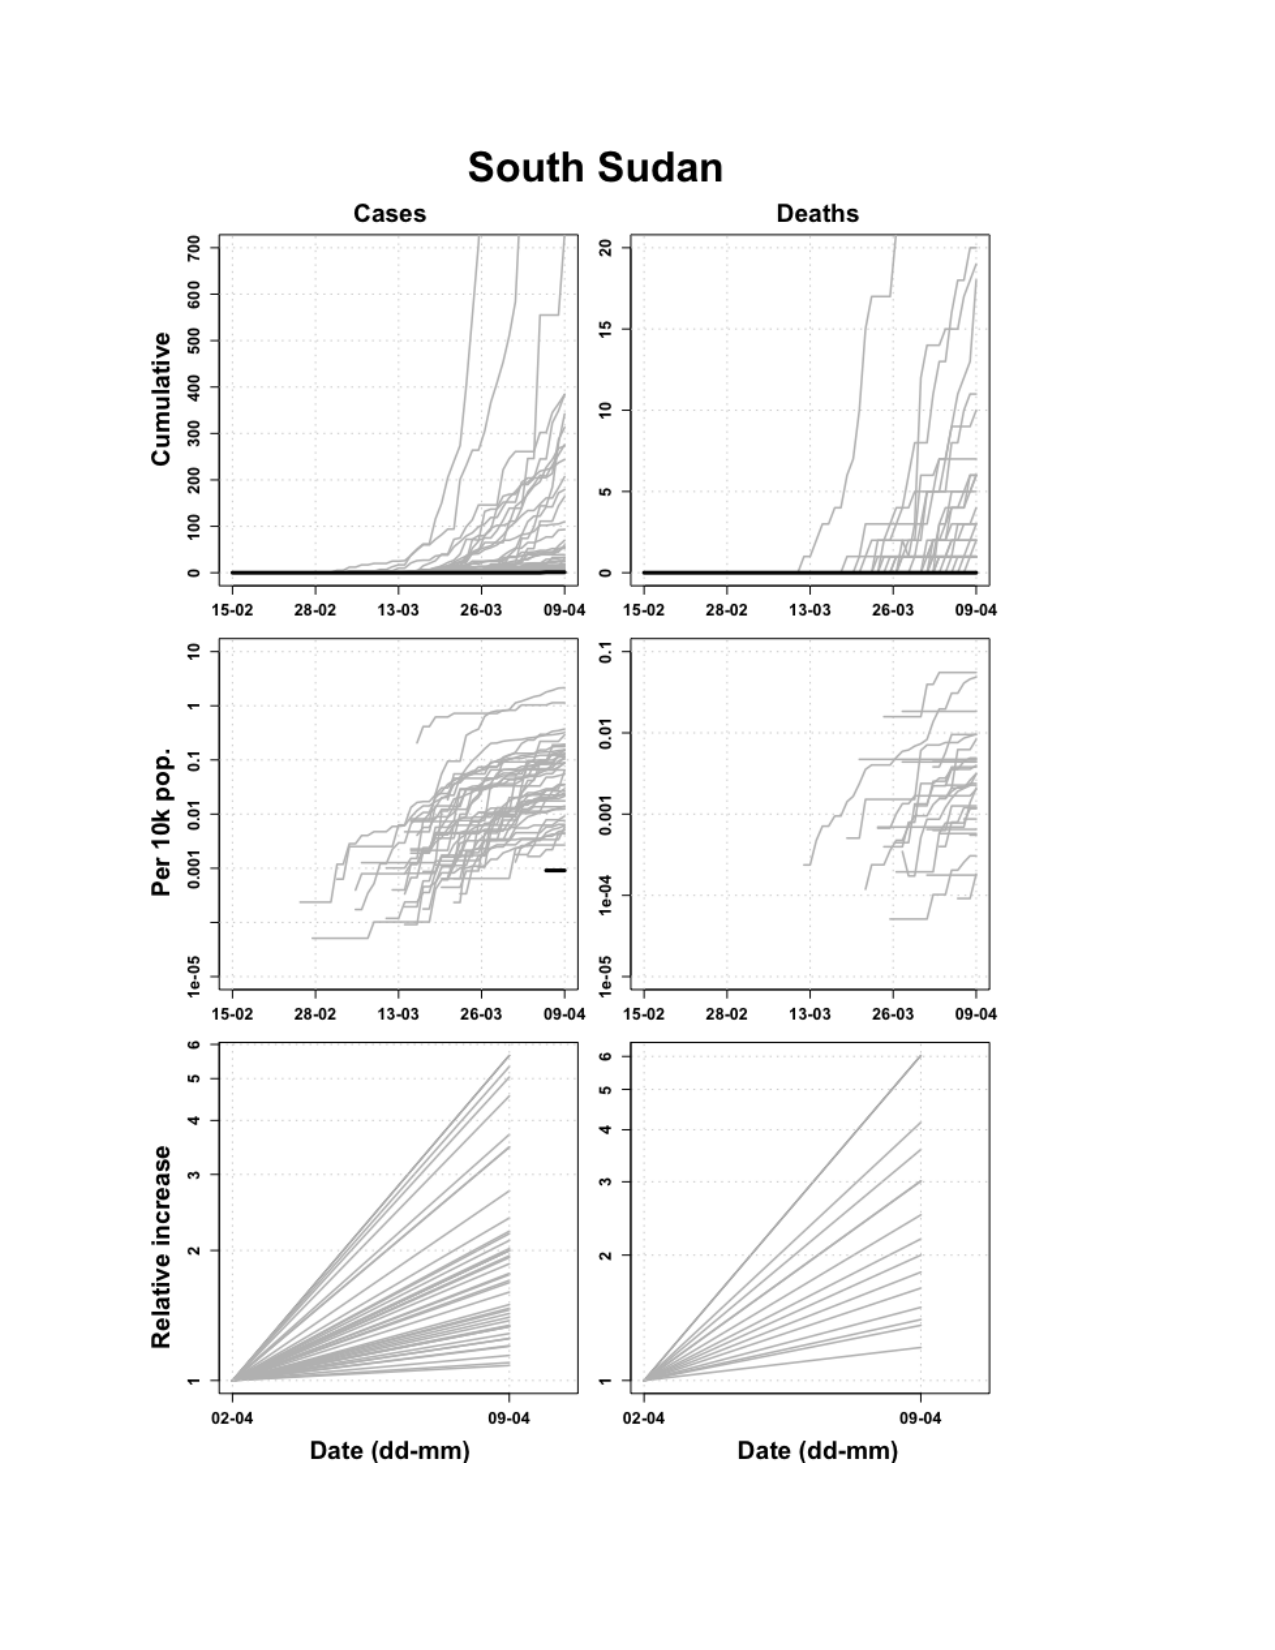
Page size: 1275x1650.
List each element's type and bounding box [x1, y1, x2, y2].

picture [150, 150, 1025, 1463]
